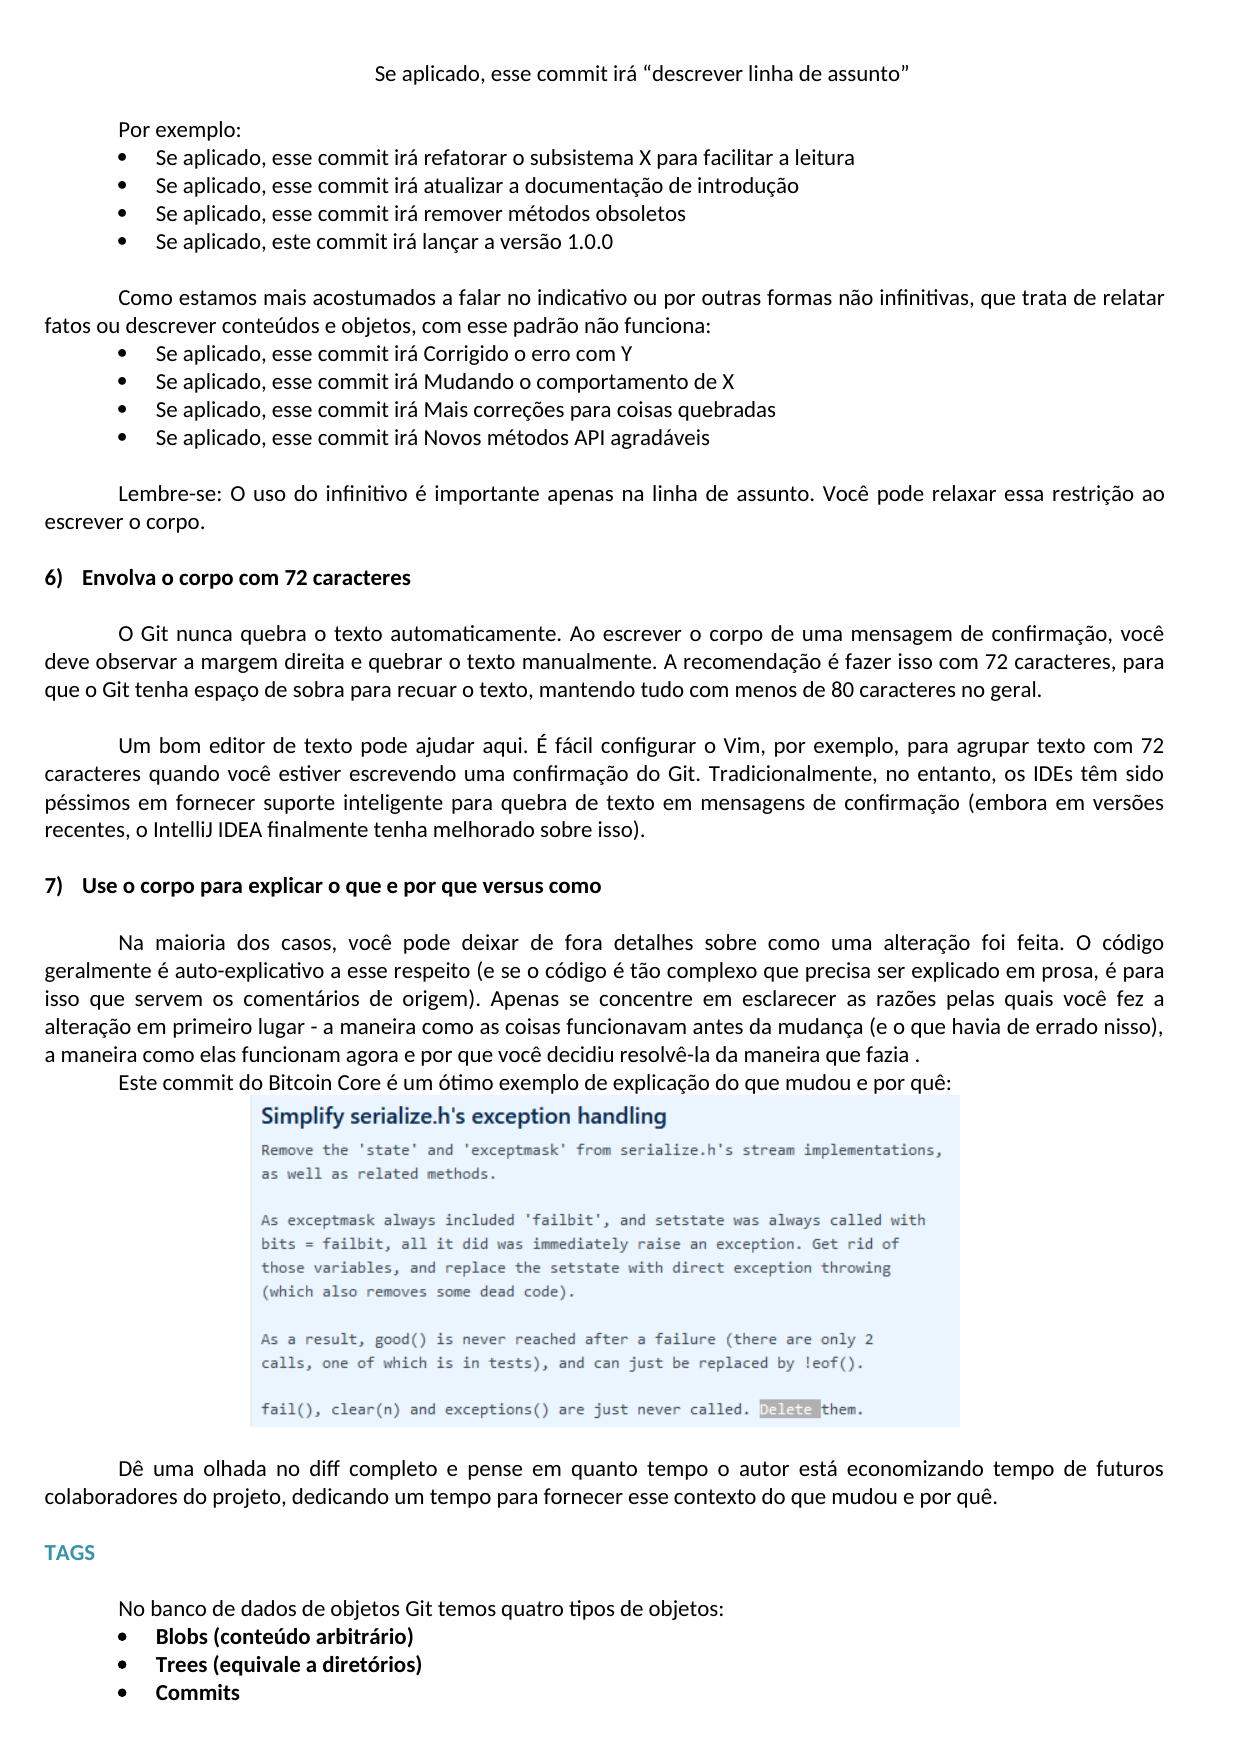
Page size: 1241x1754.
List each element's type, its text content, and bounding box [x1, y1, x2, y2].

list Blobs (conteúdo arbitrário) [118, 1622, 1167, 1650]
text Este commit do Bitcoin Core é um ótimo exemplo de explicação do que mudou e por quê: [44, 1068, 1167, 1096]
text O Git nunca quebra o texto automaticamente. Ao escrever o corpo de uma mensagem de confirmação, você deve observar a margem direita e quebrar o texto manualmente. A recomendação é fazer isso com 72 caracteres, para que o Git tenha espaço de sobra para recuar o texto, mantendo tudo com menos de 80 caracteres no geral. [44, 619, 1167, 703]
list Se aplicado, esse commit irá remover métodos obsoletos [118, 199, 1167, 227]
text Por exemplo: [44, 115, 1167, 143]
text Dê uma olhada no diff completo e pense em quanto tempo o autor está economizando tempo de futuros colaboradores do projeto, dedicando um tempo para fornecer esse contexto do que mudou e por quê. [44, 1454, 1167, 1510]
picture [250, 1095, 961, 1427]
list Se aplicado, esse commit irá Novos métodos API agradáveis [118, 423, 1167, 451]
list Use o corpo para explicar o que e por que versus como [44, 872, 1167, 900]
list Se aplicado, esse commit irá Mais correções para coisas quebradas [118, 395, 1167, 423]
text Se aplicado, esse commit irá “descrever linha de assunto” [44, 59, 1167, 87]
list Se aplicado, esse commit irá Corrigido o erro com Y [118, 339, 1167, 367]
text Um bom editor de texto pode ajudar aqui. É fácil configurar o Vim, por exemplo, para agrupar texto com 72 caracteres quando você estiver escrevendo uma confirmação do Git. Tradicionalmente, no entanto, os IDEs têm sido péssimos em fornecer suporte inteligente para quebra de texto em mensagens de confirmação (embora em versões recentes, o IntelliJ IDEA finalmente tenha melhorado sobre isso). [44, 732, 1167, 844]
list Se aplicado, esse commit irá atualizar a documentação de introdução [118, 171, 1167, 199]
text No banco de dados de objetos Git temos quatro tipos de objetos: [44, 1594, 1167, 1622]
list Se aplicado, este commit irá lançar a versão 1.0.0 [118, 227, 1167, 255]
text TAGS [44, 1538, 1167, 1566]
list Commits [118, 1678, 1167, 1706]
text Na maioria dos casos, você pode deixar de fora detalhes sobre como uma alteração foi feita. O código geralmente é auto-explicativo a esse respeito (e se o código é tão complexo que precisa ser explicado em prosa, é para isso que servem os comentários de origem). Apenas se concentre em esclarecer as razões pelas quais você fez a alteração em primeiro lugar - a maneira como as coisas funcionavam antes da mudança (e o que havia de errado nisso), a maneira como elas funcionam agora e por que você decidiu resolvê-la da maneira que fazia . [44, 928, 1167, 1068]
list Trees (equivale a diretórios) [118, 1650, 1167, 1678]
list Se aplicado, esse commit irá refatorar o subsistema X para facilitar a leitura [118, 143, 1167, 171]
list Se aplicado, esse commit irá Mudando o comportamento de X [118, 367, 1167, 395]
text Lembre-se: O uso do infinitivo é importante apenas na linha de assunto. Você pode relaxar essa restrição ao escrever o corpo. [44, 479, 1167, 535]
text Como estamos mais acostumados a falar no indicativo ou por outras formas não infinitivas, que trata de relatar fatos ou descrever conteúdos e objetos, com esse padrão não funciona: [44, 283, 1167, 339]
list Envolva o corpo com 72 caracteres [44, 563, 1167, 591]
